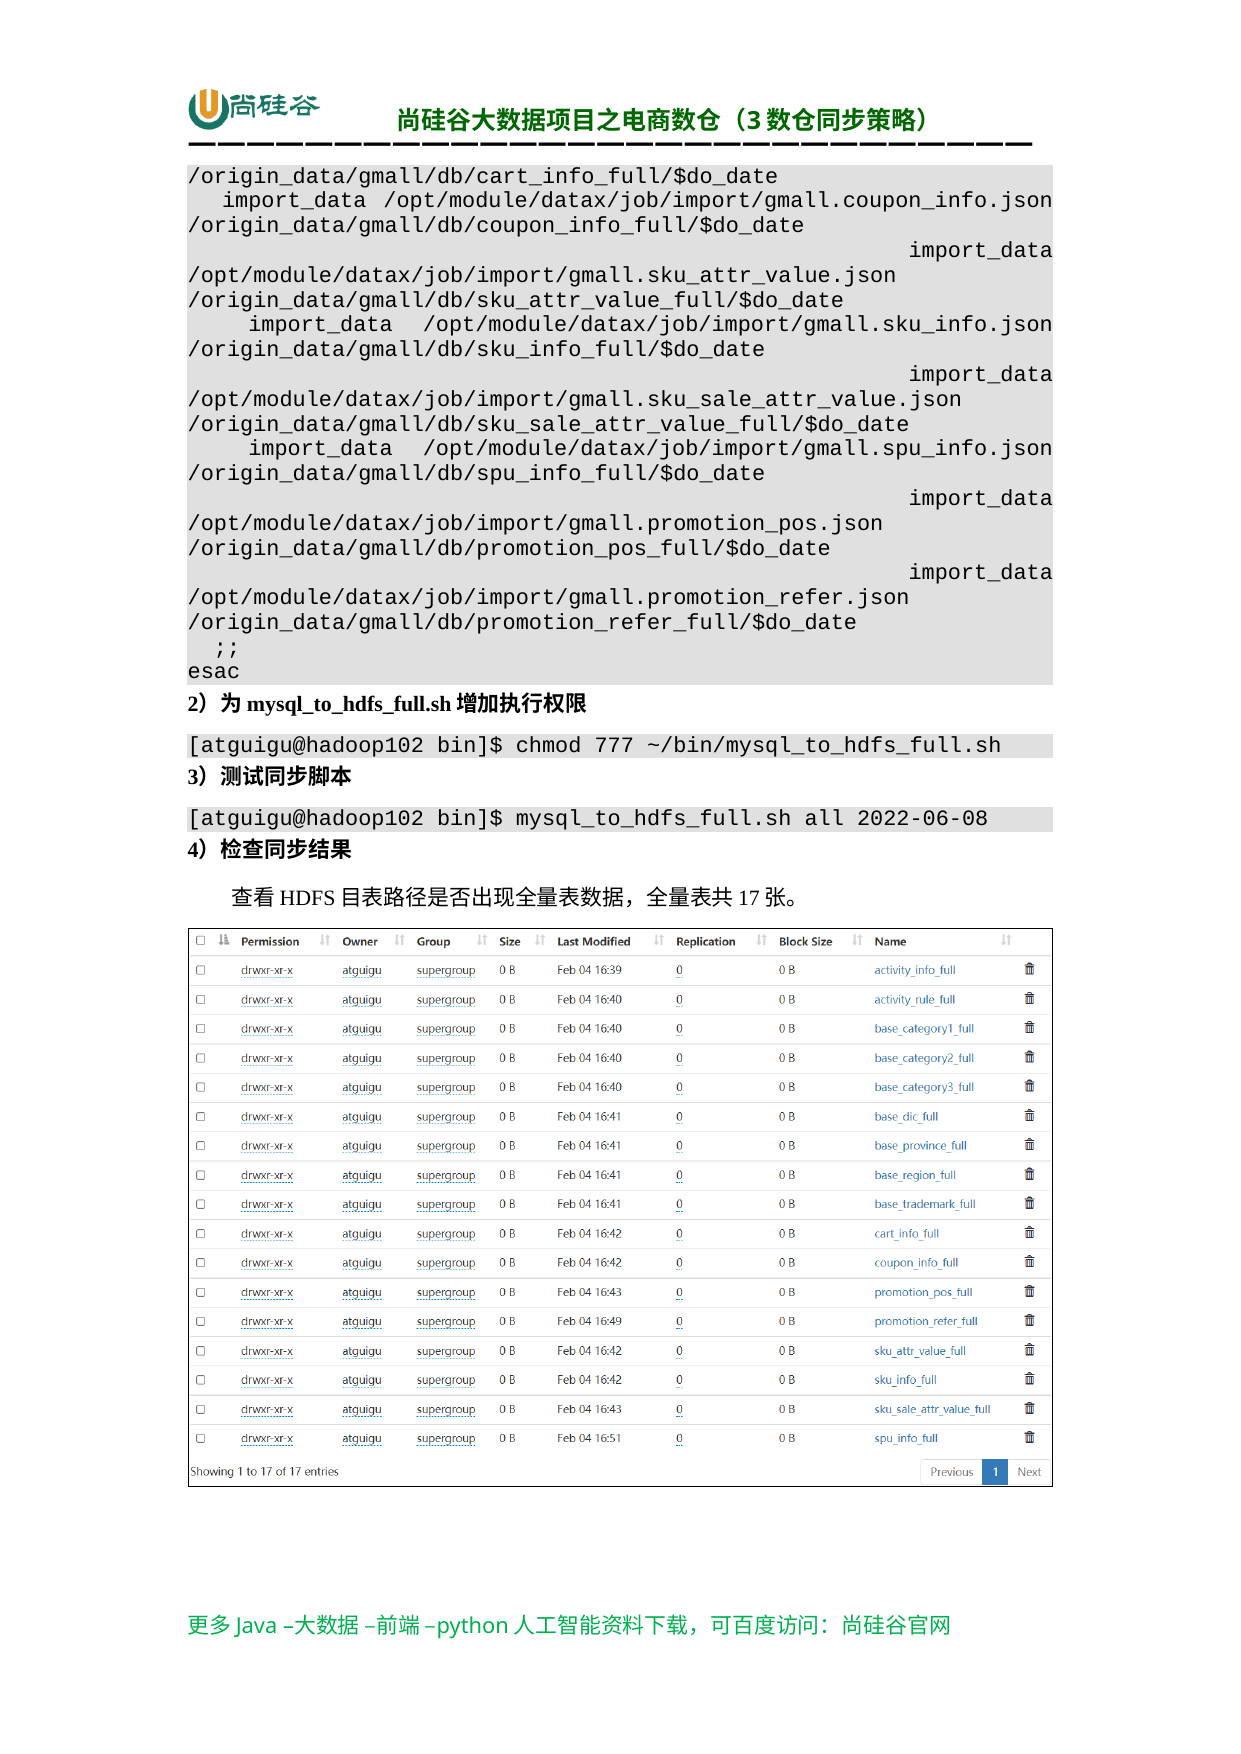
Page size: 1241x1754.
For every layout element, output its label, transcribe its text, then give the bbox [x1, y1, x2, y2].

text import_data /opt/module/datax/job/import/gmall.sku_attr_value.json /origin_data/gmall/db/sku_attr_value_full/$do_date [187, 239, 1053, 313]
text import_data /opt/module/datax/job/import/gmall.sku_sale_attr_value.json /origin_data/gmall/db/sku_sale_attr_value_full/$do_date [187, 363, 1053, 437]
picture [189, 929, 1052, 1486]
text import_data /opt/module/datax/job/import/gmall.promotion_pos.json /origin_data/gmall/db/promotion_pos_full/$do_date [187, 487, 1053, 561]
text import_data /opt/module/datax/job/import/gmall.promotion_refer.json /origin_data/gmall/db/promotion_refer_full/$do_date [187, 561, 1053, 636]
text 查看HDFS目表路径是否出现全量表数据，全量表共17张。 [187, 880, 1053, 912]
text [187, 165, 1053, 189]
text 3）测试同步脚本 [187, 758, 1053, 791]
text esac [187, 661, 1053, 685]
text import_data /opt/module/datax/job/import/gmall.coupon_info.json /origin_data/gmall/db/coupon_info_full/$do_date [187, 189, 1053, 239]
text import_data /opt/module/datax/job/import/gmall.spu_info.json /origin_data/gmall/db/spu_info_full/$do_date [187, 437, 1053, 487]
text import_data /opt/module/datax/job/import/gmall.sku_info.json /origin_data/gmall/db/sku_info_full/$do_date [187, 313, 1053, 363]
text ;; [187, 636, 1053, 661]
text [atguigu@hadoop102 bin]$ chmod 777 ~/bin/mysql_to_hdfs_full.sh [187, 734, 1053, 758]
text 2）为mysql_to_hdfs_full.sh增加执行权限 [187, 685, 1053, 718]
text [atguigu@hadoop102 bin]$ mysql_to_hdfs_full.sh all 2022-06-08 [187, 807, 1053, 832]
text 4）检查同步结果 [187, 832, 1053, 864]
picture [187, 88, 320, 130]
